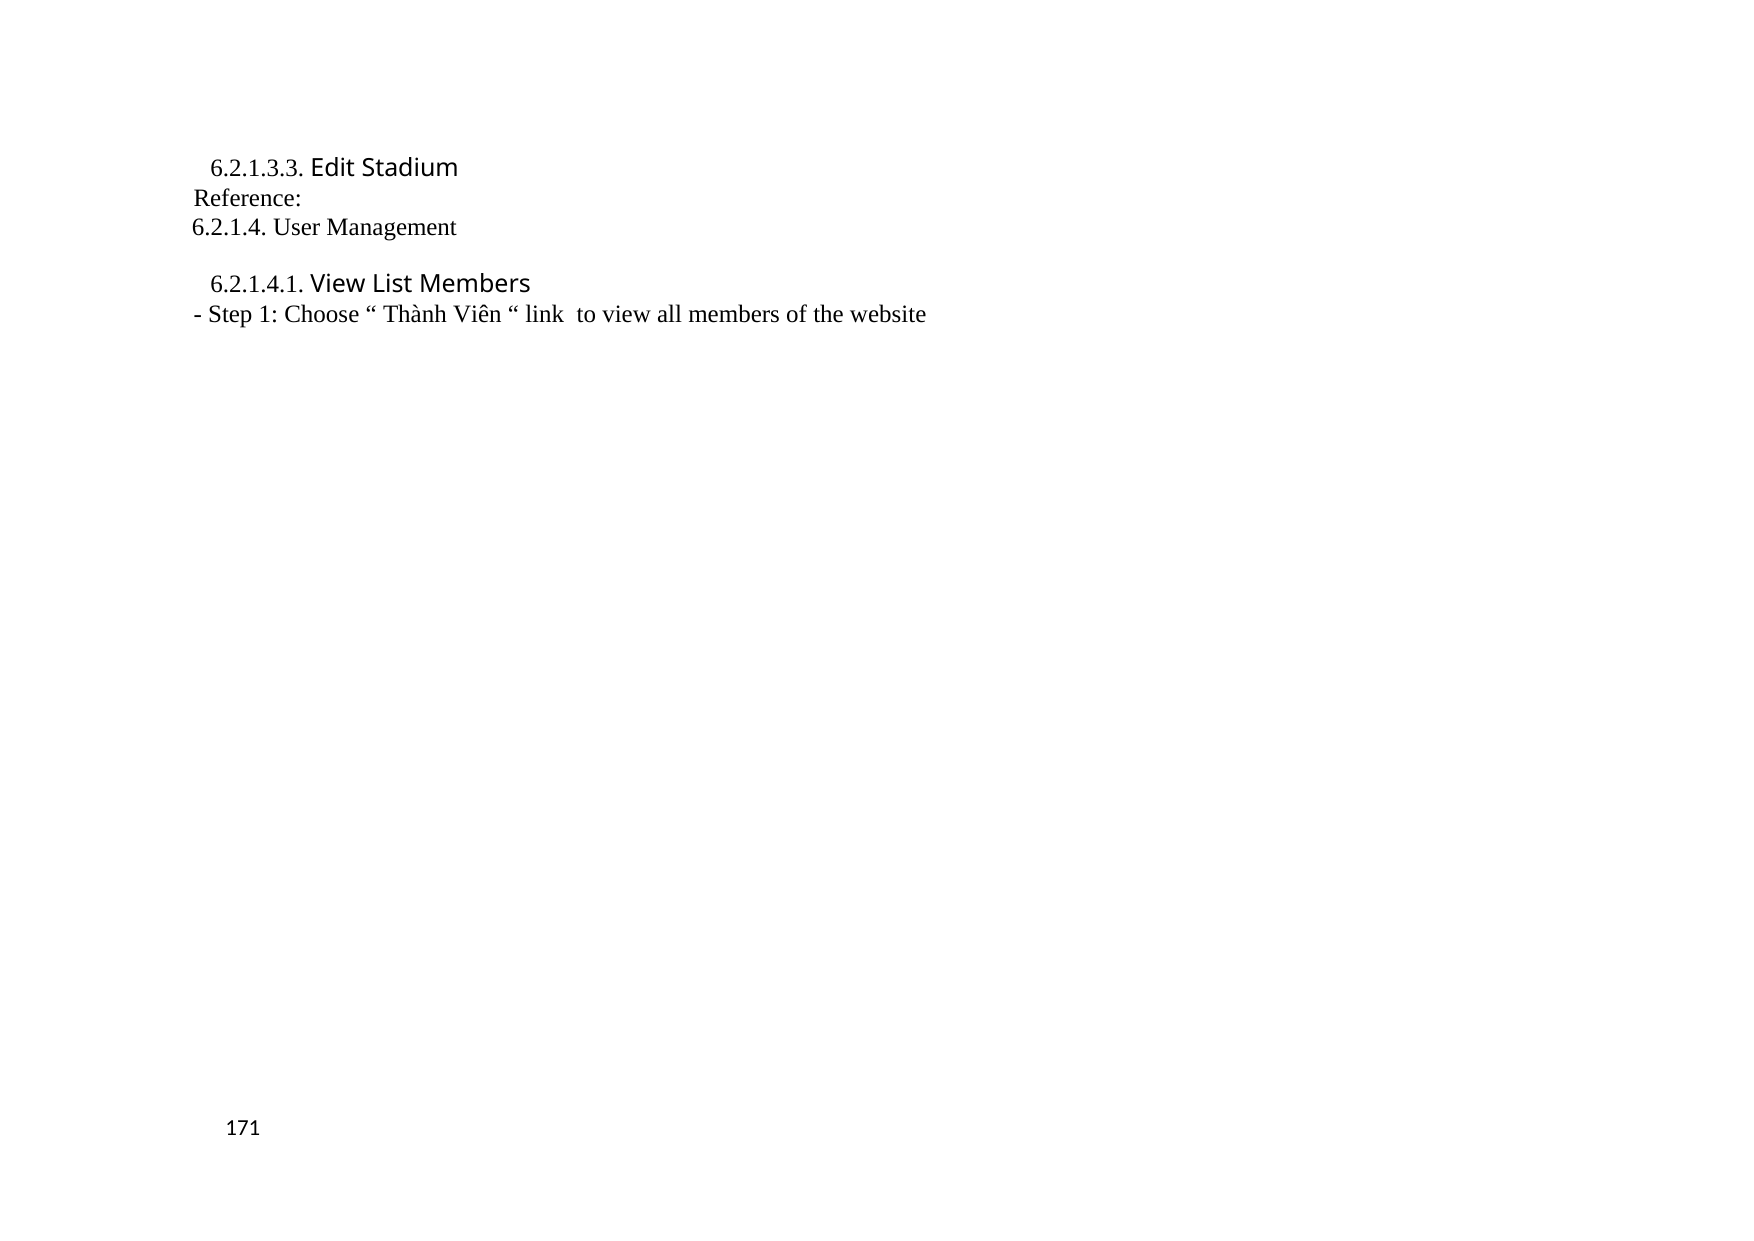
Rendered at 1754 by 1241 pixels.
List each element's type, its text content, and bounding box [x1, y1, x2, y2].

subtitle Edit Stadium [210, 149, 1604, 183]
text - Step 1: Choose “ Thành Viên “ link to view all members of the website [193, 299, 1604, 328]
subtitle User Management [192, 213, 1604, 241]
subtitle View List Members [210, 266, 1604, 299]
text Reference: [193, 183, 1604, 211]
